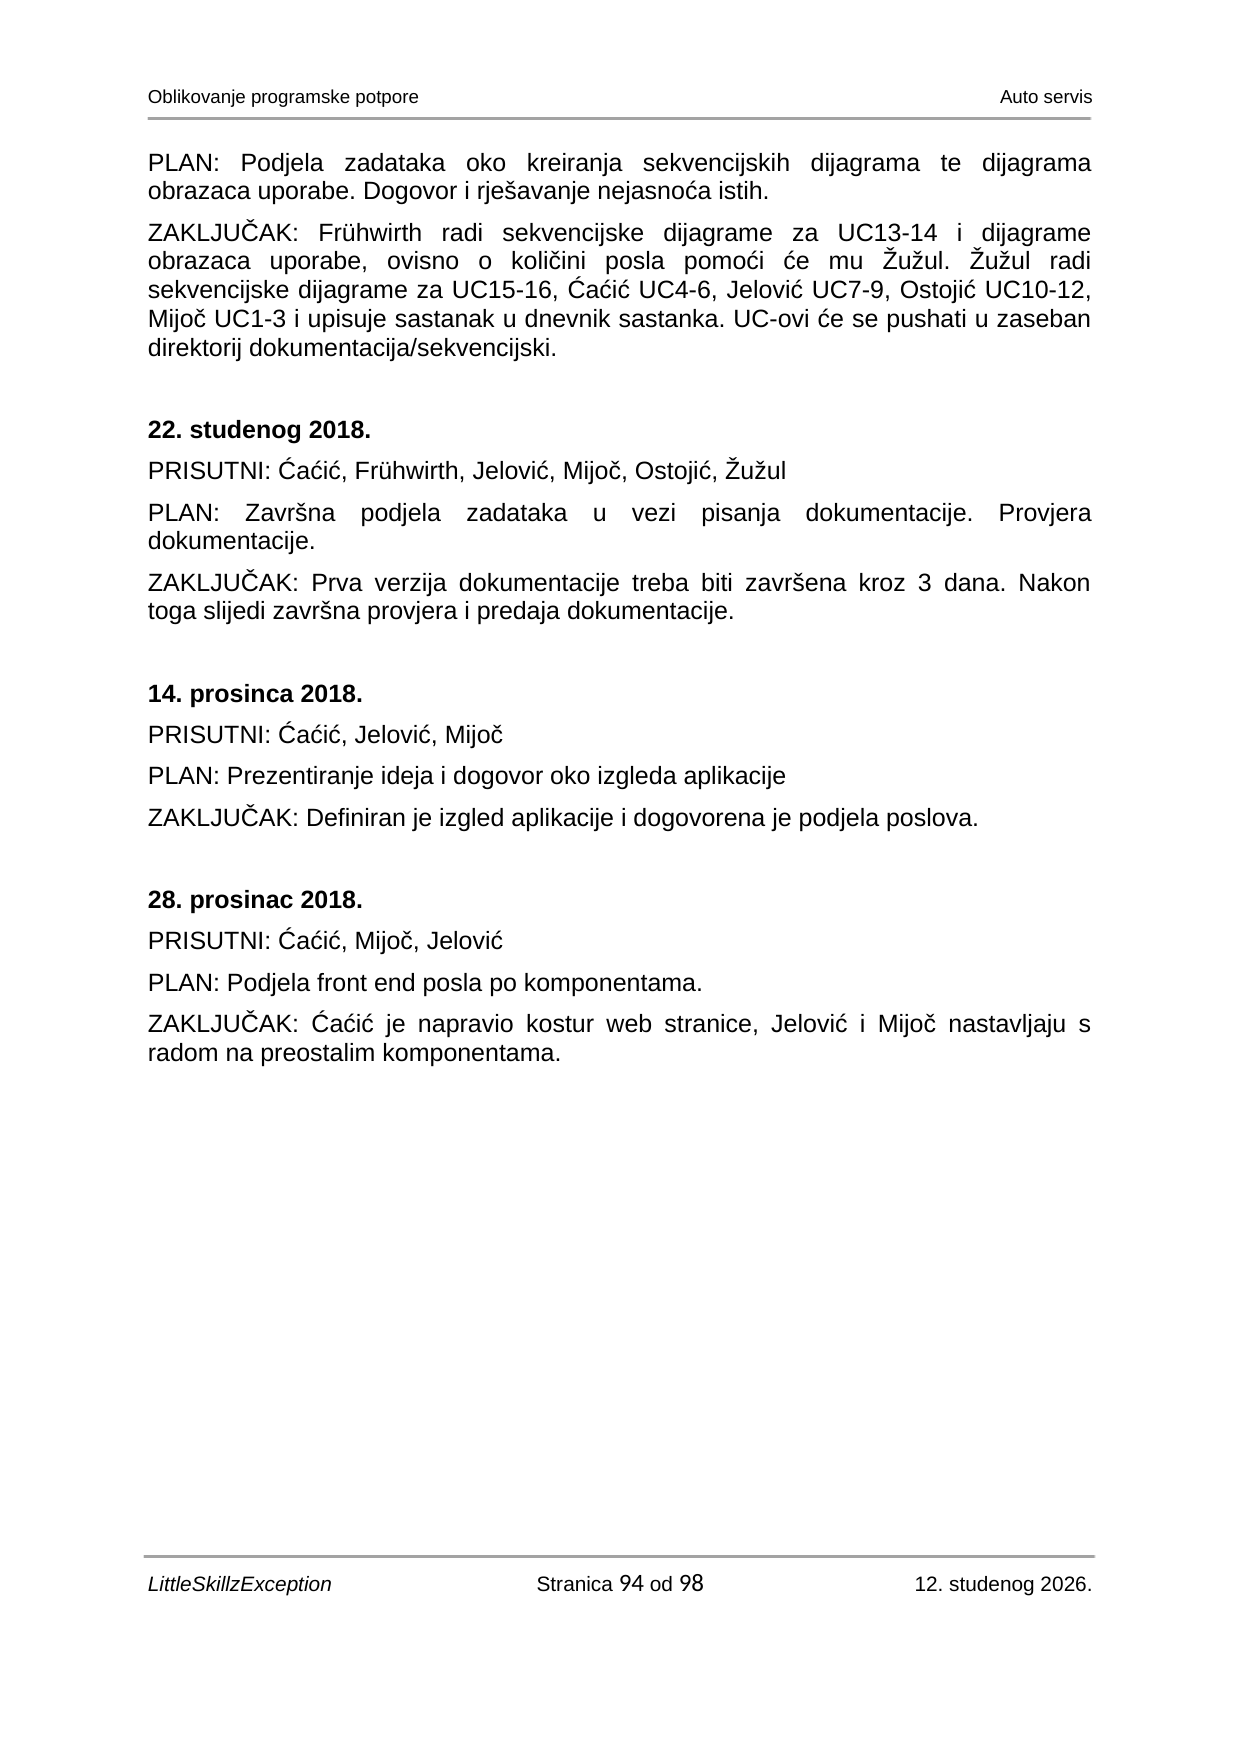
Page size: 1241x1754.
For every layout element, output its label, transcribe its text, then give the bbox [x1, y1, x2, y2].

text 22. studenog 2018. [148, 415, 1093, 444]
text ZAKLJUČAK: Prva verzija dokumentacije treba biti završena kroz 3 dana. Nakon toga slijedi završna provjera i predaja dokumentacije. [148, 568, 1093, 625]
text PLAN: Završna podjela zadataka u vezi pisanja dokumentacije. Provjera dokumentacije. [148, 498, 1093, 555]
text PRISUTNI: Ćaćić, Jelović, Mijoč [148, 720, 1093, 749]
text PLAN: Podjela zadataka oko kreiranja sekvencijskih dijagrama te dijagrama obrazaca uporabe. Dogovor i rješavanje nejasnoća istih. [148, 148, 1093, 205]
text 28. prosinac 2018. [148, 885, 1093, 914]
text ZAKLJUČAK: Frühwirth radi sekvencijske dijagrame za UC13-14 i dijagrame obrazaca uporabe, ovisno o količini posla pomoći će mu Žužul. Žužul radi sekvencijske dijagrame za UC15-16, Ćaćić UC4-6, Jelović UC7-9, Ostojić UC10-12, Mijoč UC1-3 i upisuje sastanak u dnevnik sastanka. UC-ovi će se pushati u zaseban direktorij dokumentacija/sekvencijski. [148, 218, 1093, 361]
text PLAN: Podjela front end posla po komponentama. [148, 968, 1093, 996]
text PRISUTNI: Ćaćić, Frühwirth, Jelović, Mijoč, Ostojić, Žužul [148, 456, 1093, 485]
text ZAKLJUČAK: Ćaćić je napravio kostur web stranice, Jelović i Mijoč nastavljaju s radom na preostalim komponentama. [148, 1009, 1093, 1066]
text 14. prosinca 2018. [148, 679, 1093, 708]
text ZAKLJUČAK: Definiran je izgled aplikacije i dogovorena je podjela poslova. [148, 803, 1093, 831]
text PRISUTNI: Ćaćić, Mijoč, Jelović [148, 926, 1093, 955]
text PLAN: Prezentiranje ideja i dogovor oko izgleda aplikacije [148, 761, 1093, 790]
